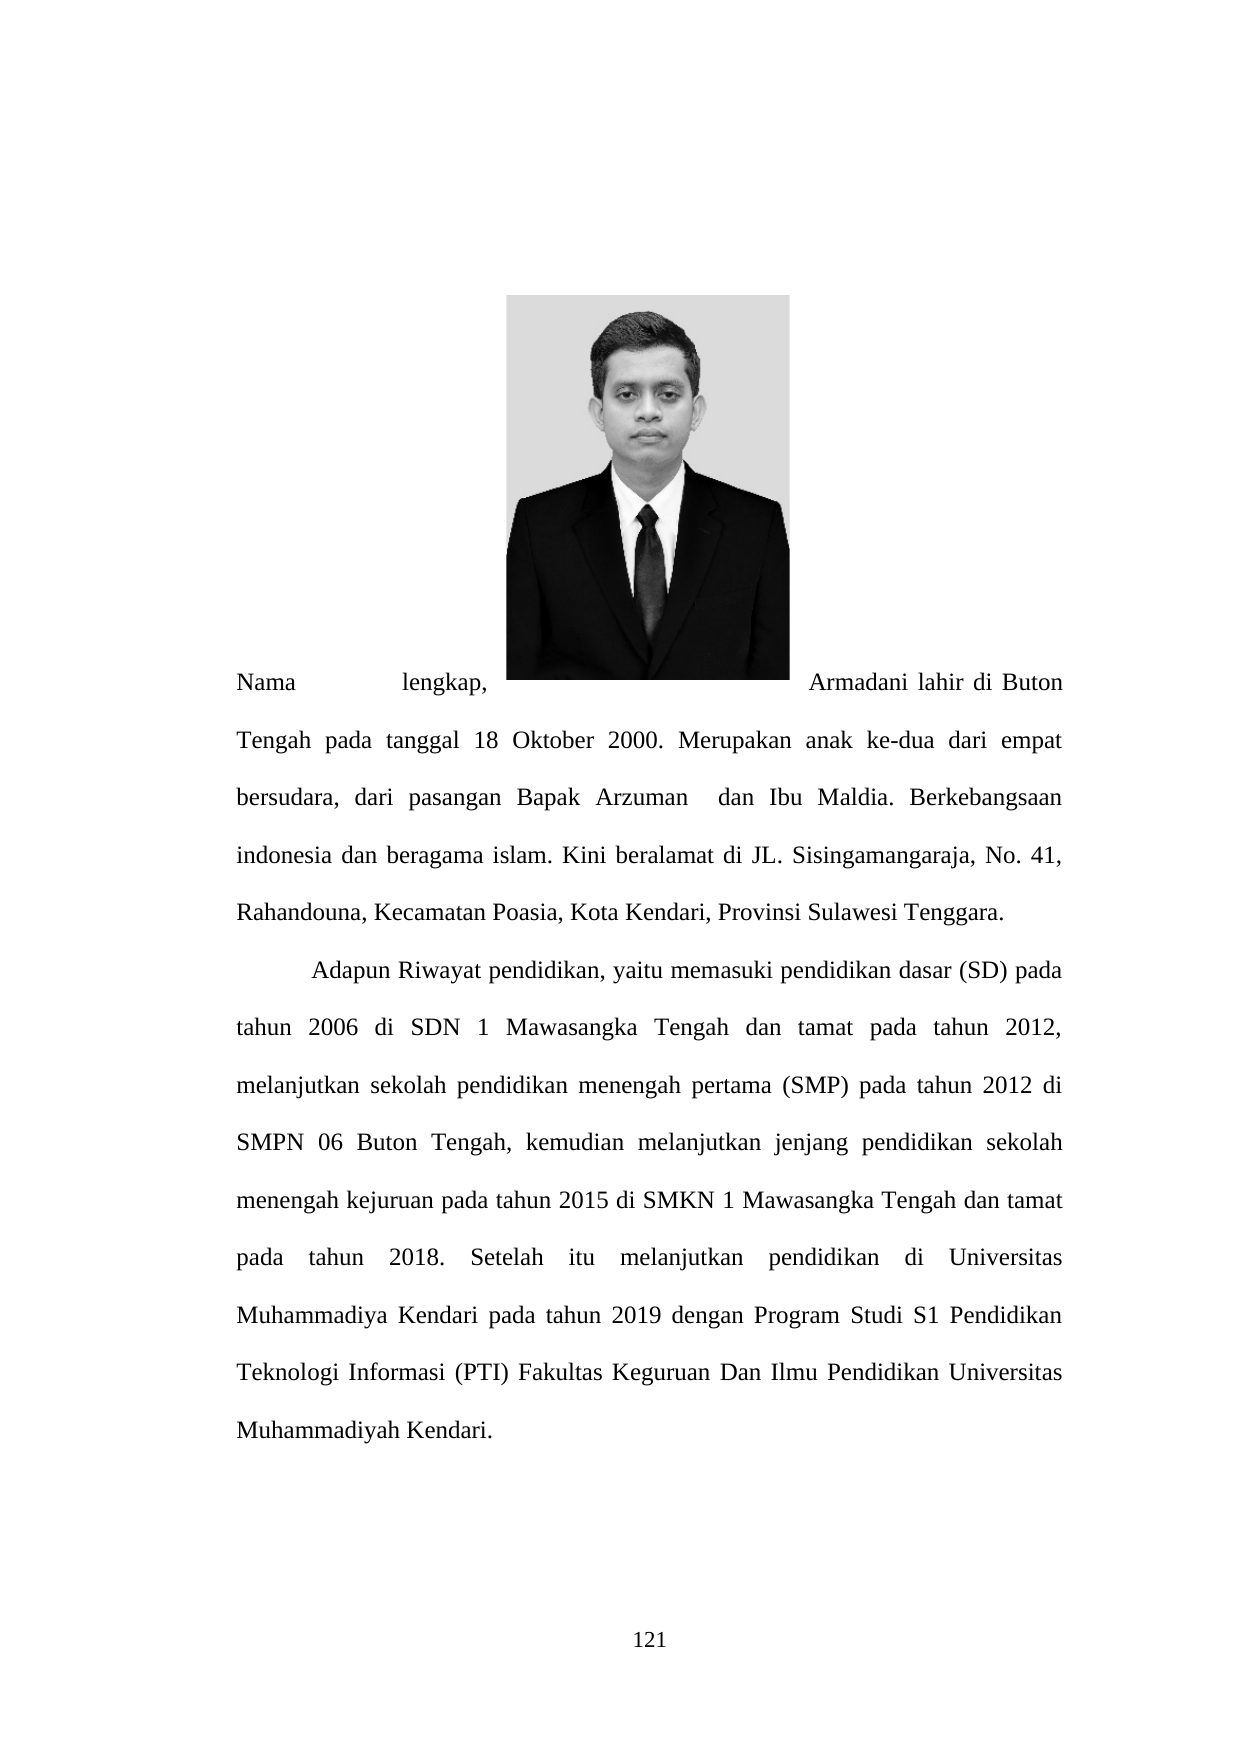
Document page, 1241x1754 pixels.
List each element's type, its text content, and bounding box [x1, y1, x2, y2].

picture [506, 295, 790, 680]
list Nama lengkap, Armadani lahir di Buton Tengah pada tanggal 18 Oktober 2000. Merupakan anak ke-dua dari empat bersudara, dari pasangan Bapak Arzuman dan Ibu Maldia. Berkebangsaan indonesia dan beragama islam. Kini beralamat di JL. Sisingamangaraja, No. 41, Rahandouna, Kecamatan Poasia, Kota Kendari, Provinsi Sulawesi Tenggara. [236, 667, 1063, 926]
list Adapun Riwayat pendidikan, yaitu memasuki pendidikan dasar (SD) pada tahun 2006 di SDN 1 Mawasangka Tengah dan tamat pada tahun 2012, melanjutkan sekolah pendidikan menengah pertama (SMP) pada tahun 2012 di SMPN 06 Buton Tengah, kemudian melanjutkan jenjang pendidikan sekolah menengah kejuruan pada tahun 2015 di SMKN 1 Mawasangka Tengah dan tamat pada tahun 2018. Setelah itu melanjutkan pendidikan di Universitas Muhammadiya Kendari pada tahun 2019 dengan Program Studi S1 Pendidikan Teknologi Informasi (PTI) Fakultas Keguruan Dan Ilmu Pendidikan Universitas Muhammadiyah Kendari. [236, 955, 1063, 1444]
